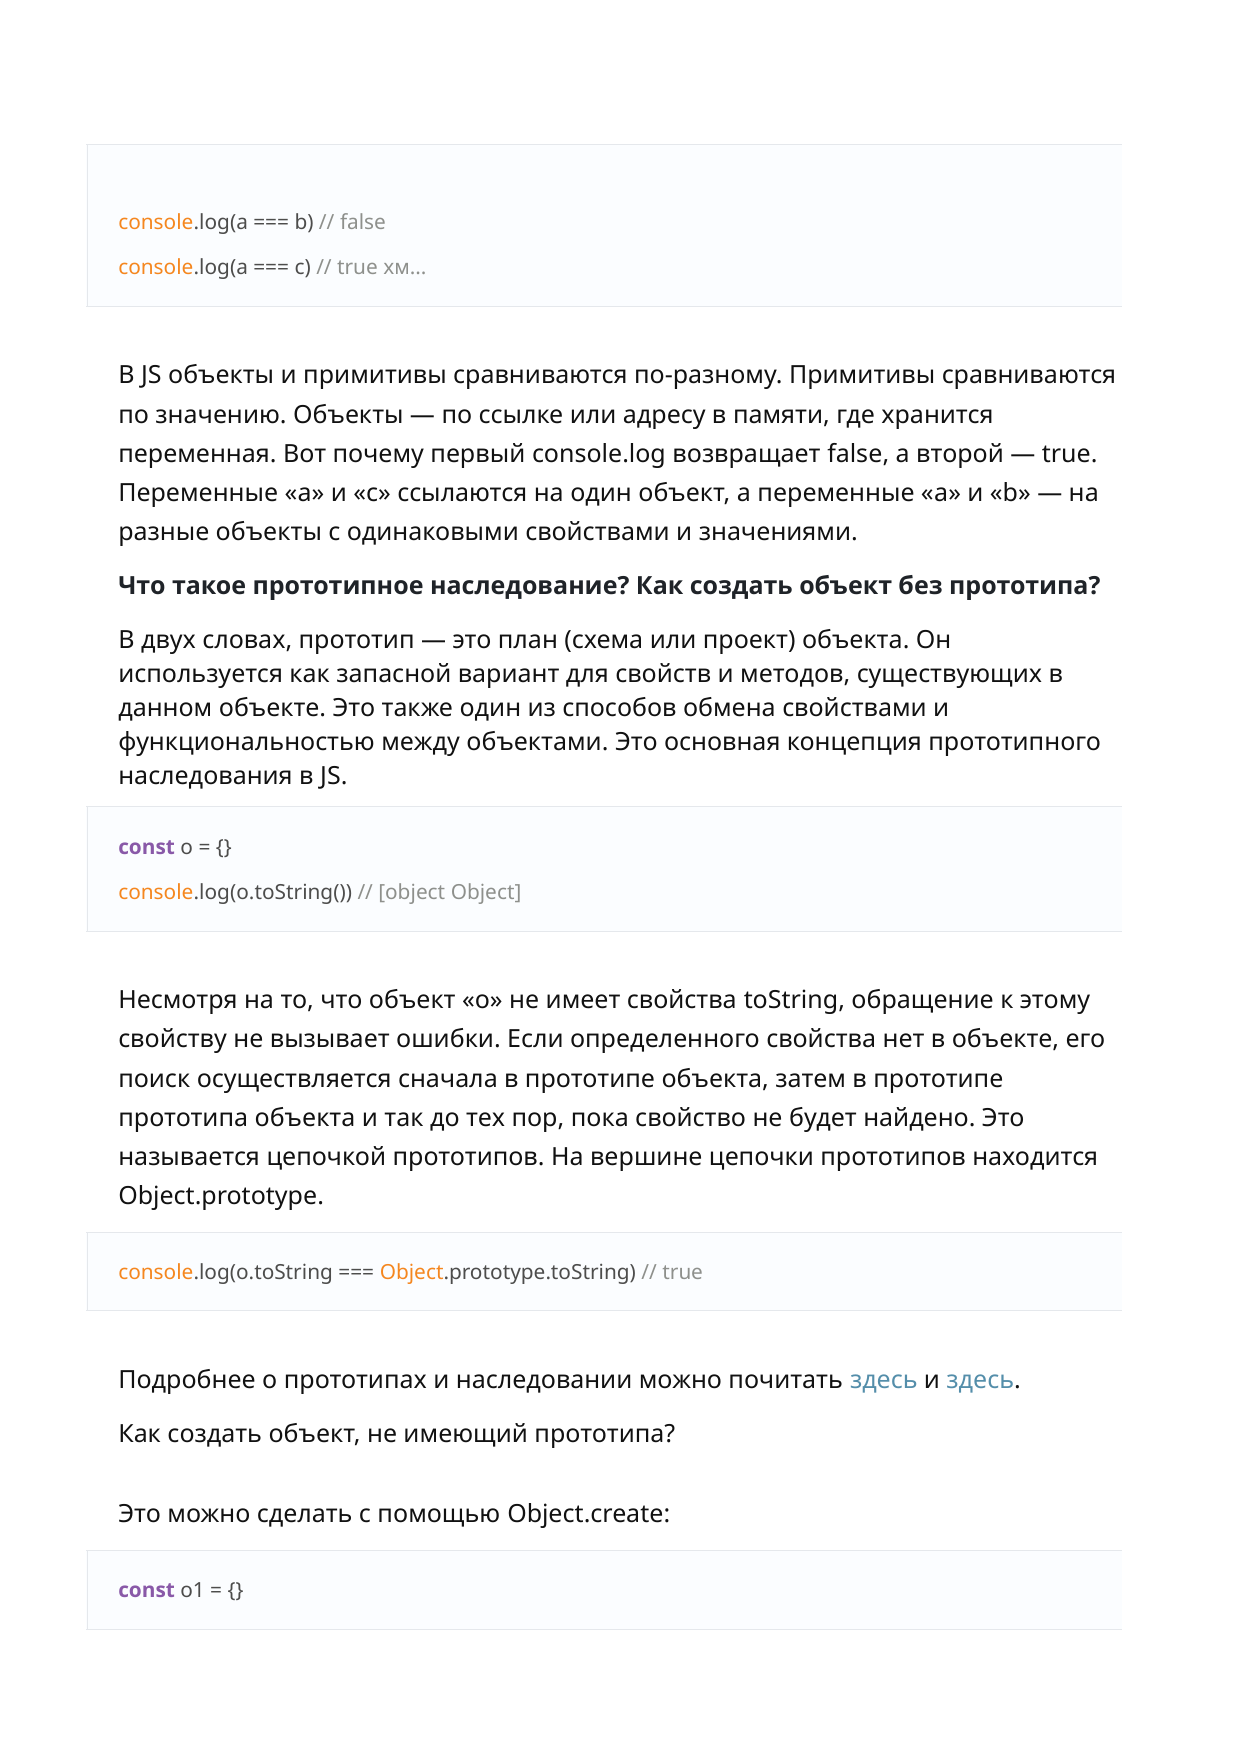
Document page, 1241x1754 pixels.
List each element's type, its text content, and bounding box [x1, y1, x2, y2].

text Что такое прототипное наследование? Как создать объект без прототипа? [118, 568, 1122, 602]
text console.log(a === b) // false [88, 181, 1122, 227]
text const o1 = {} [88, 1551, 1122, 1629]
text console.log(o.toString === Object.prototype.toString) // true [88, 1233, 1122, 1310]
text В двух словах, прототип — это план (схема или проект) объекта. Он используется как запасной вариант для свойств и методов, существующих в данном объекте. Это также один из способов обмена свойствами и функциональностью между объектами. Это основная концепция прототипного наследования в JS. [118, 621, 1122, 792]
text console.log(o.toString()) // [object Object] [88, 852, 1122, 931]
text В JS объекты и примитивы сравниваются по-разному. Примитивы сравниваются по значению. Объекты — по ссылке или адресу в памяти, где хранится переменная. Вот почему первый console.log возвращает false, а второй — true. Переменные «a» и «c» ссылаются на один объект, а переменные «a» и «b» — на разные объекты с одинаковыми свойствами и значениями. [118, 323, 1122, 548]
text Это можно сделать с помощью Object.create: [118, 1462, 1122, 1530]
text const o = {} [88, 807, 1122, 852]
text Несмотря на то, что объект «о» не имеет свойства toString, обращение к этому свойству не вызывает ошибки. Если определенного свойства нет в объекте, его поиск осуществляется сначала в прототипе объекта, затем в прототипе прототипа объекта и так до тех пор, пока свойство не будет найдено. Это называется цепочкой прототипов. На вершине цепочки прототипов находится Object.prototype. [118, 948, 1122, 1212]
text Подробнее о прототипах и наследовании можно почитать здесь и здесь. [118, 1328, 1122, 1396]
text console.log(a === c) // true хм... [88, 227, 1122, 306]
subtitle Как создать объект, не имеющий прототипа? [118, 1416, 1122, 1450]
